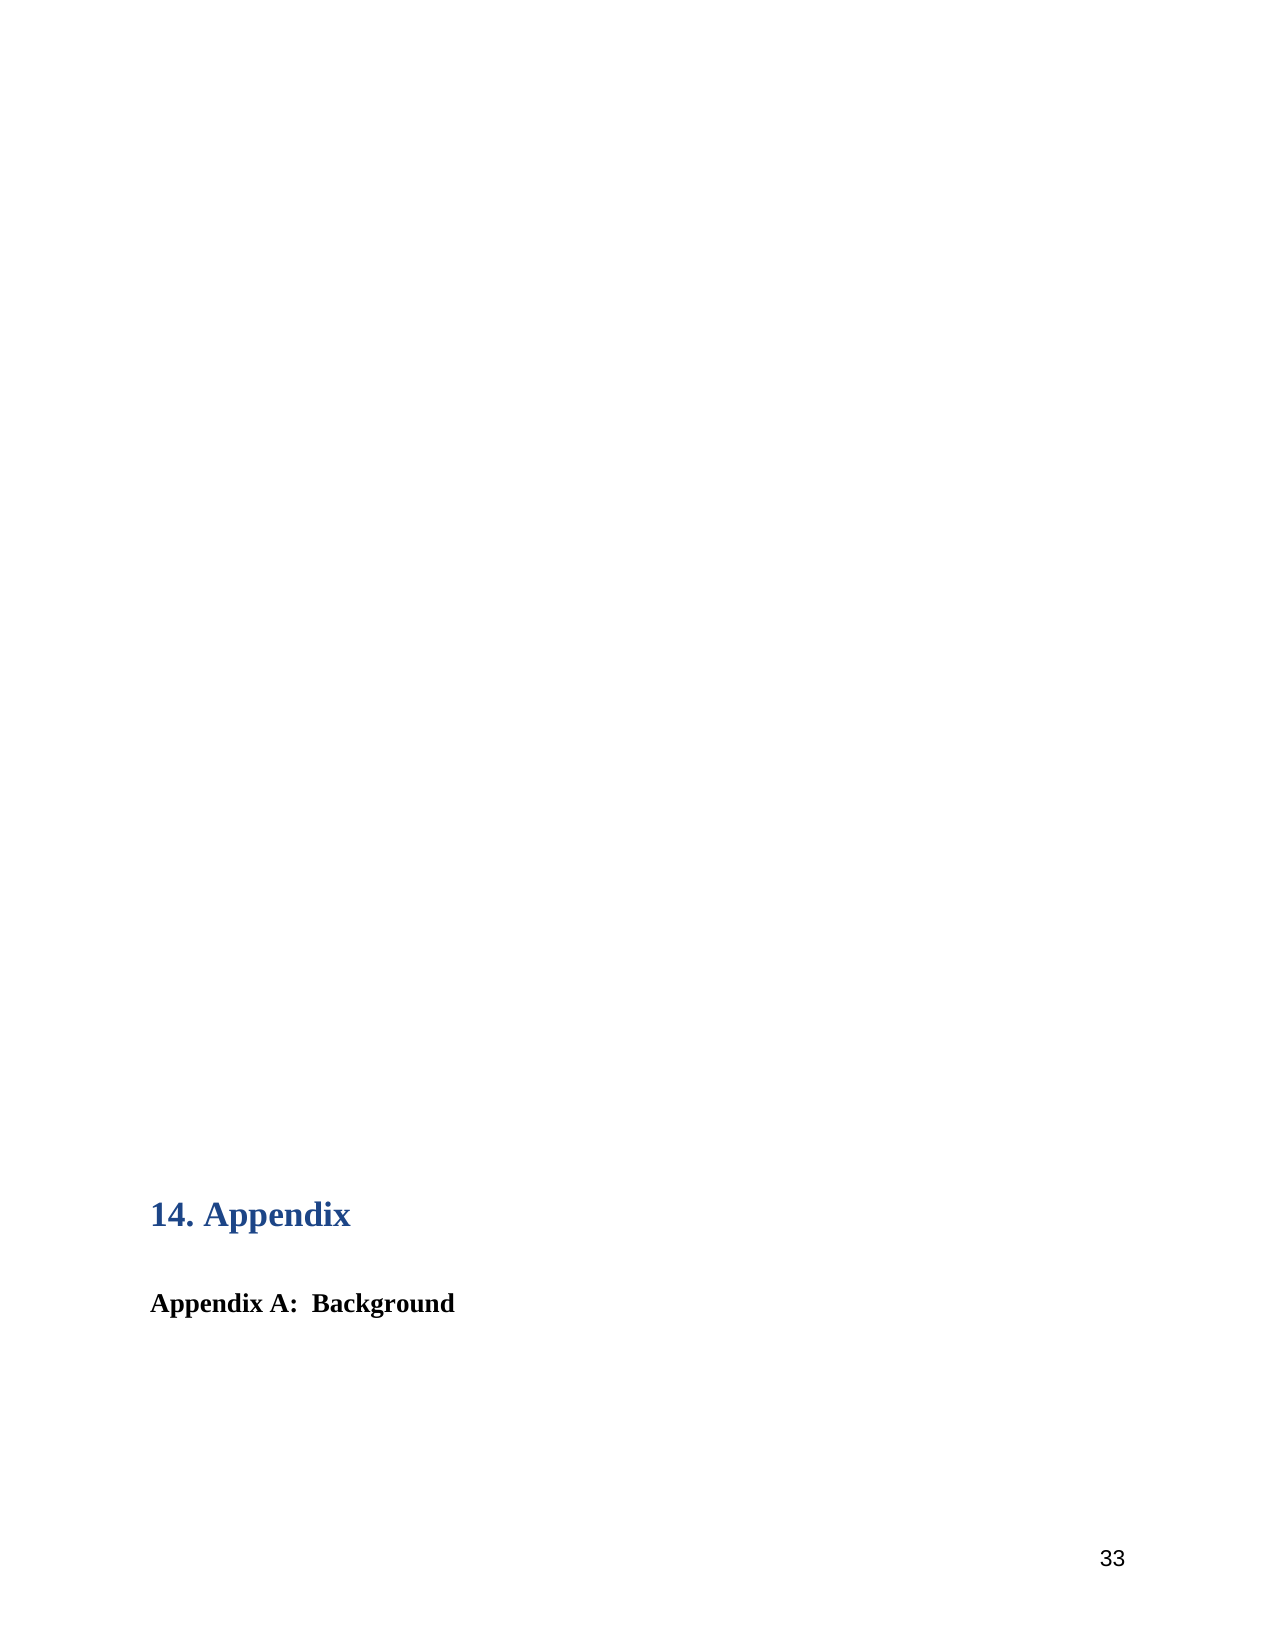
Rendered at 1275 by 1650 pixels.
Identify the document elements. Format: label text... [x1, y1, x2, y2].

subtitle 14. Appendix [150, 1193, 1125, 1234]
subtitle Appendix A: Background [150, 1287, 1125, 1319]
